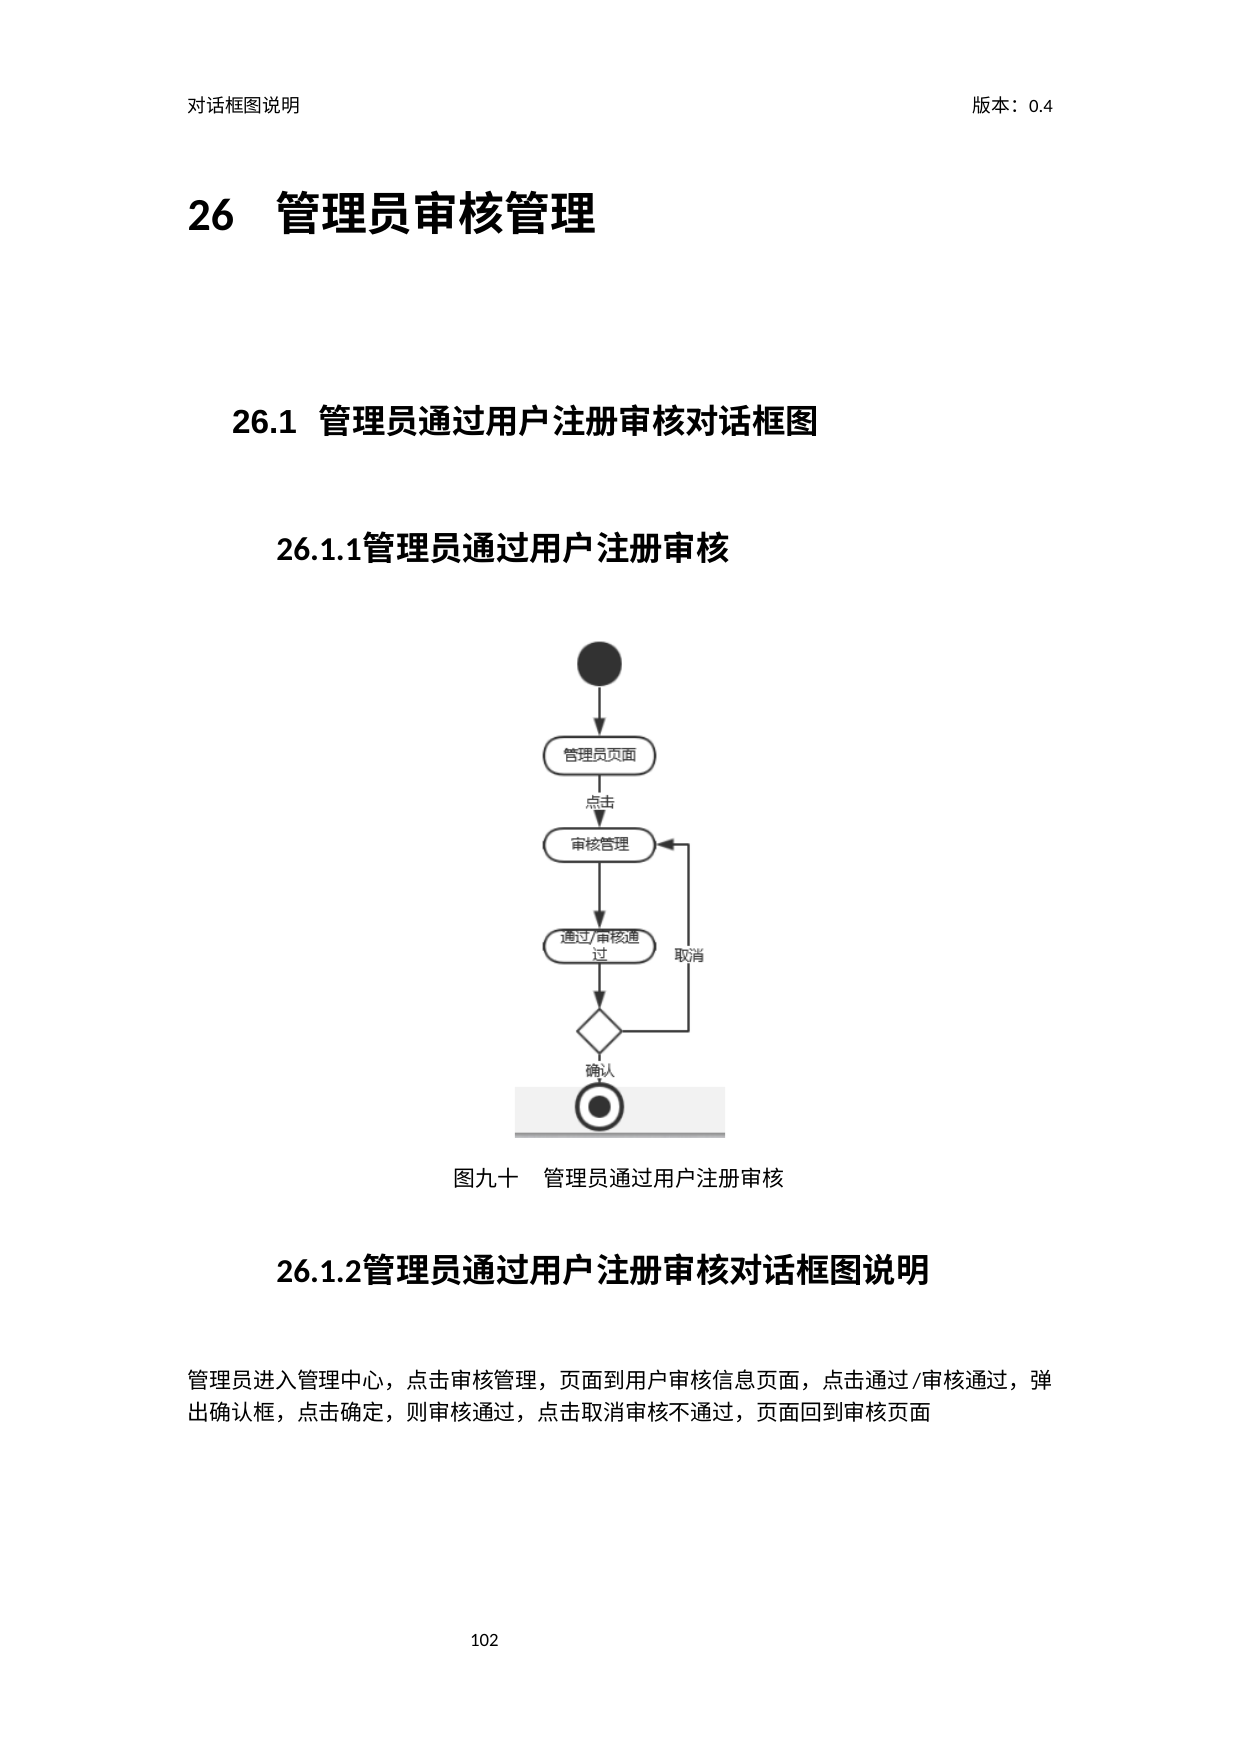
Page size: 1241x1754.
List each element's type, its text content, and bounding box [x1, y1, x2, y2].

subtitle 管理员审核管理 [187, 162, 1053, 259]
picture [514, 640, 726, 1138]
subtitle 管理员通过用户注册审核 [276, 513, 1053, 578]
text 管理员进入管理中心，点击审核管理，页面到用户审核信息页面，点击通过/审核通过，弹出确认框，点击确定，则审核通过，点击取消审核不通过，页面回到审核页面 [187, 1362, 1053, 1427]
text 管理员通过用户注册审核 [217, 1160, 1053, 1193]
subtitle 管理员通过用户注册审核对话框图 [232, 387, 1053, 452]
subtitle 管理员通过用户注册审核对话框图说明 [276, 1236, 1053, 1301]
